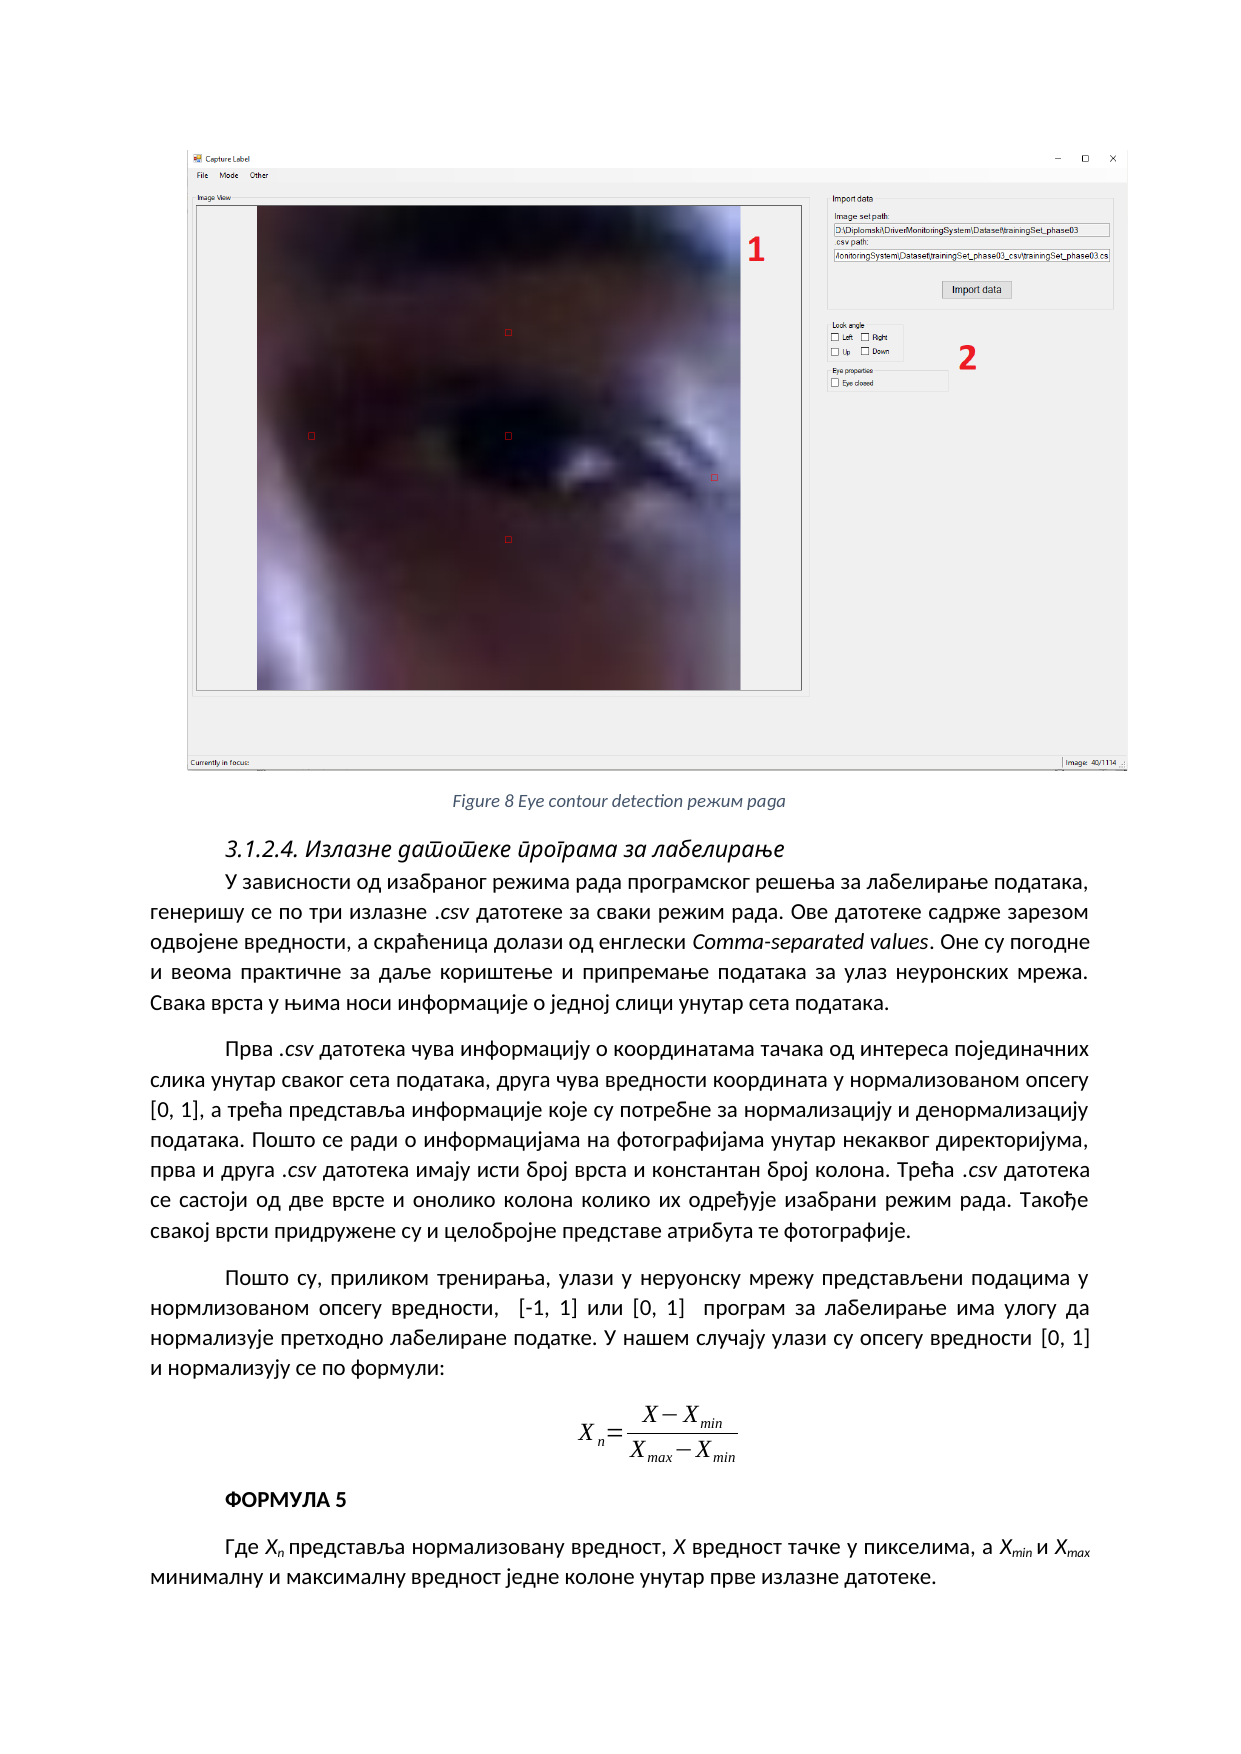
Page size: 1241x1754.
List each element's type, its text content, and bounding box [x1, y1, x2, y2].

subtitle 3.1.2.4. Излазне датотеке програма за лабелирање [150, 833, 1090, 864]
text Прва .csv датотека чува информацију о координатама тачака од интереса појединачних слика унутар сваког сета података, друга чува вредности координата у нормализованом опсегу [0, 1], а трећа представља информације које су потребне за нормализацију и денормализацију података. Пошто се ради о информацијама на фотографијама унутар некаквог директоријума, прва и друга .csv датотека имају исти број врста и константан број колона. Трећа .csv датотека се састоји од две врсте и онолико колона колико их одређује изабрани режим рада. Такође свакој врсти придружене су и целобројне представе атрибута те фотографије. [150, 1034, 1090, 1244]
text У зависности од изабраног режима рада програмског решења за лабелирање података, генеришу се по три излазне .csv датотеке за сваки режим рада. Ове датотеке садрже зарезом одвојене вредности, а скраћеница долази од енглески Comma-separated values. Оне су погодне и веома практичне за даље кориштење и припремање података за улаз неуронских мрежа. Свака врста у њима носи информације о једној слици унутар сета података. [150, 867, 1090, 1016]
text Пошто су, приликом тренирања, улази у неруонску мрежу представљени подацима у нормлизованом опсегу вредности, [-1, 1] или [0, 1] програм за лабелирање има улогу да нормализује претходно лабелиране податке. У нашем случају улази су опсегу вредности [0, 1] и нормализују се по формули: [150, 1263, 1090, 1381]
text Figure Eye contour detection режим рада [150, 789, 1090, 812]
picture [187, 150, 1128, 771]
text Где Xn представља нормализовану вредност, X вредност тачке у пикселима, а Xmin и Xmax минималну и максималну вредност једне колоне унутар прве излазне датотеке. [150, 1532, 1090, 1590]
text ФОРМУЛА 5 [150, 1485, 1090, 1513]
